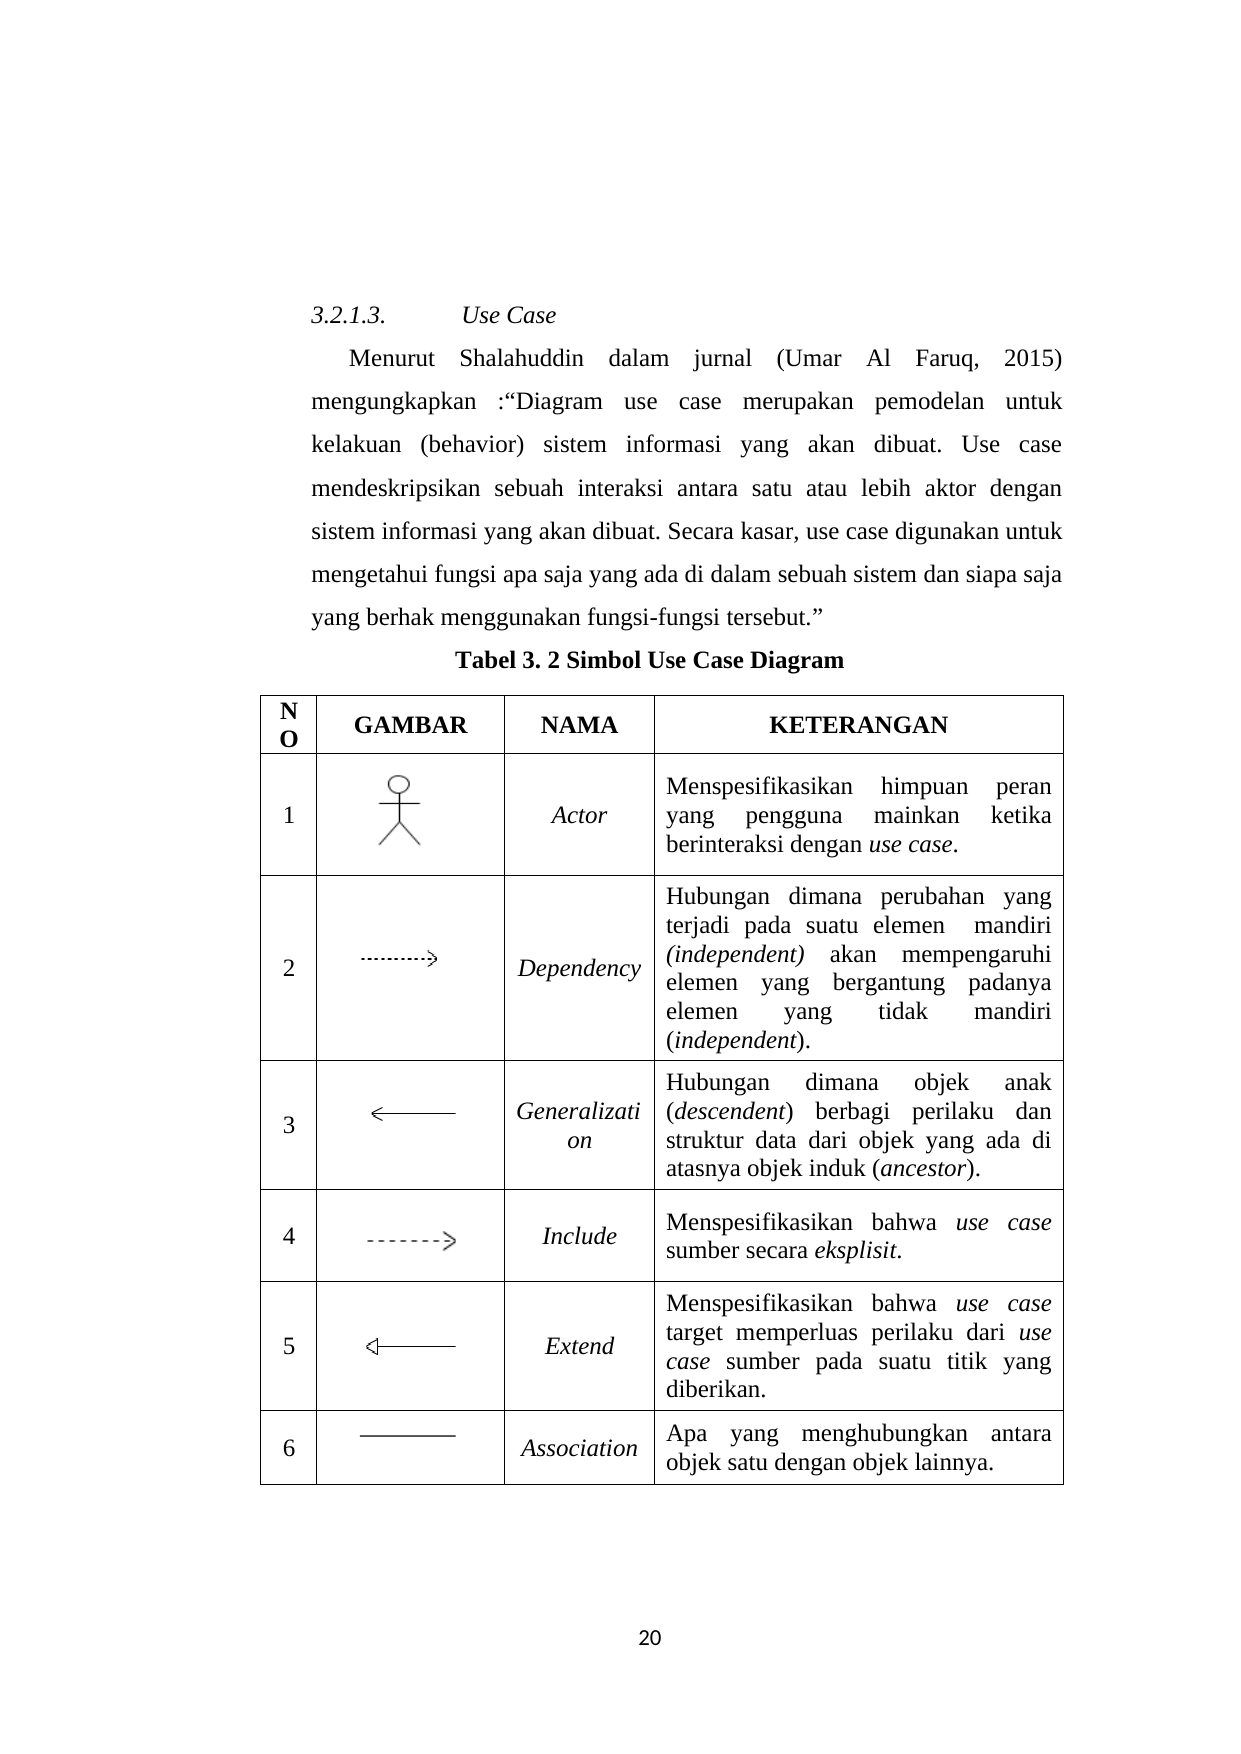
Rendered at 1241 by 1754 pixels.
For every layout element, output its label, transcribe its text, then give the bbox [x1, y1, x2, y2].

table_cell Association [505, 1411, 654, 1484]
table_cell Dependency [505, 876, 654, 1059]
text Menurut Shalahuddin dalam jurnal (Umar Al Faruq, 2015) mengungkapkan :“Diagram use case merupakan pemodelan untuk kelakuan (behavior) sistem informasi yang akan dibuat. Use case mendeskripsikan sebuah interaksi antara satu atau lebih aktor dengan sistem informasi yang akan dibuat. Secara kasar, use case digunakan untuk mengetahui fungsi apa saja yang ada di dalam sebuah sistem dan siapa saja yang berhak menggunakan fungsi-fungsi tersebut.” [311, 343, 1063, 631]
table_cell [317, 1411, 504, 1484]
table_cell 3 [261, 1061, 316, 1189]
table_cell 4 [261, 1190, 316, 1281]
table_cell Actor [505, 754, 654, 874]
table_cell 5 [261, 1282, 316, 1410]
table_cell [317, 1282, 504, 1410]
table_cell [317, 1190, 504, 1281]
table_cell Hubungan dimana objek anak (descendent) berbagi perilaku dan struktur data dari objek yang ada di atasnya objek induk (ancestor). [655, 1061, 1063, 1189]
picture [358, 940, 437, 981]
table_cell Include [505, 1190, 654, 1281]
picture [366, 1221, 456, 1266]
table_header KETERANGAN [655, 696, 1063, 753]
picture [359, 1415, 456, 1459]
picture [371, 1095, 456, 1139]
picture [361, 772, 437, 858]
table_cell 1 [261, 754, 316, 874]
table_cell 6 [261, 1411, 316, 1484]
table_cell Apa yang menghubungkan antara objek satu dengan objek lainnya. [655, 1411, 1063, 1484]
table_cell [317, 876, 504, 1059]
table_cell Menspesifikasikan himpuan peran yang pengguna mainkan ketika berinteraksi dengan use case. [655, 754, 1063, 874]
text Tabel 3. 2 Simbol Use Case Diagram [236, 645, 1063, 674]
table_cell Menspesifikasikan bahwa use case target memperluas perilaku dari use case sumber pada suatu titik yang diberikan. [655, 1282, 1063, 1410]
table_cell 2 [261, 876, 316, 1059]
table_cell Menspesifikasikan bahwa use case sumber secara eksplisit. [655, 1190, 1063, 1281]
table_cell Extend [505, 1282, 654, 1410]
table_header GAMBAR [317, 696, 504, 753]
table_header NAMA [505, 696, 654, 753]
table_cell [317, 754, 504, 874]
picture [366, 1323, 456, 1374]
table_header NO [261, 696, 316, 753]
table_cell Hubungan dimana perubahan yang terjadi pada suatu elemen mandiri (independent) akan mempengaruhi elemen yang bergantung padanya elemen yang tidak mandiri (independent). [655, 876, 1063, 1059]
table_cell [317, 1061, 504, 1189]
subtitle Use Case [311, 300, 1063, 329]
table_cell Generalization [505, 1061, 654, 1189]
